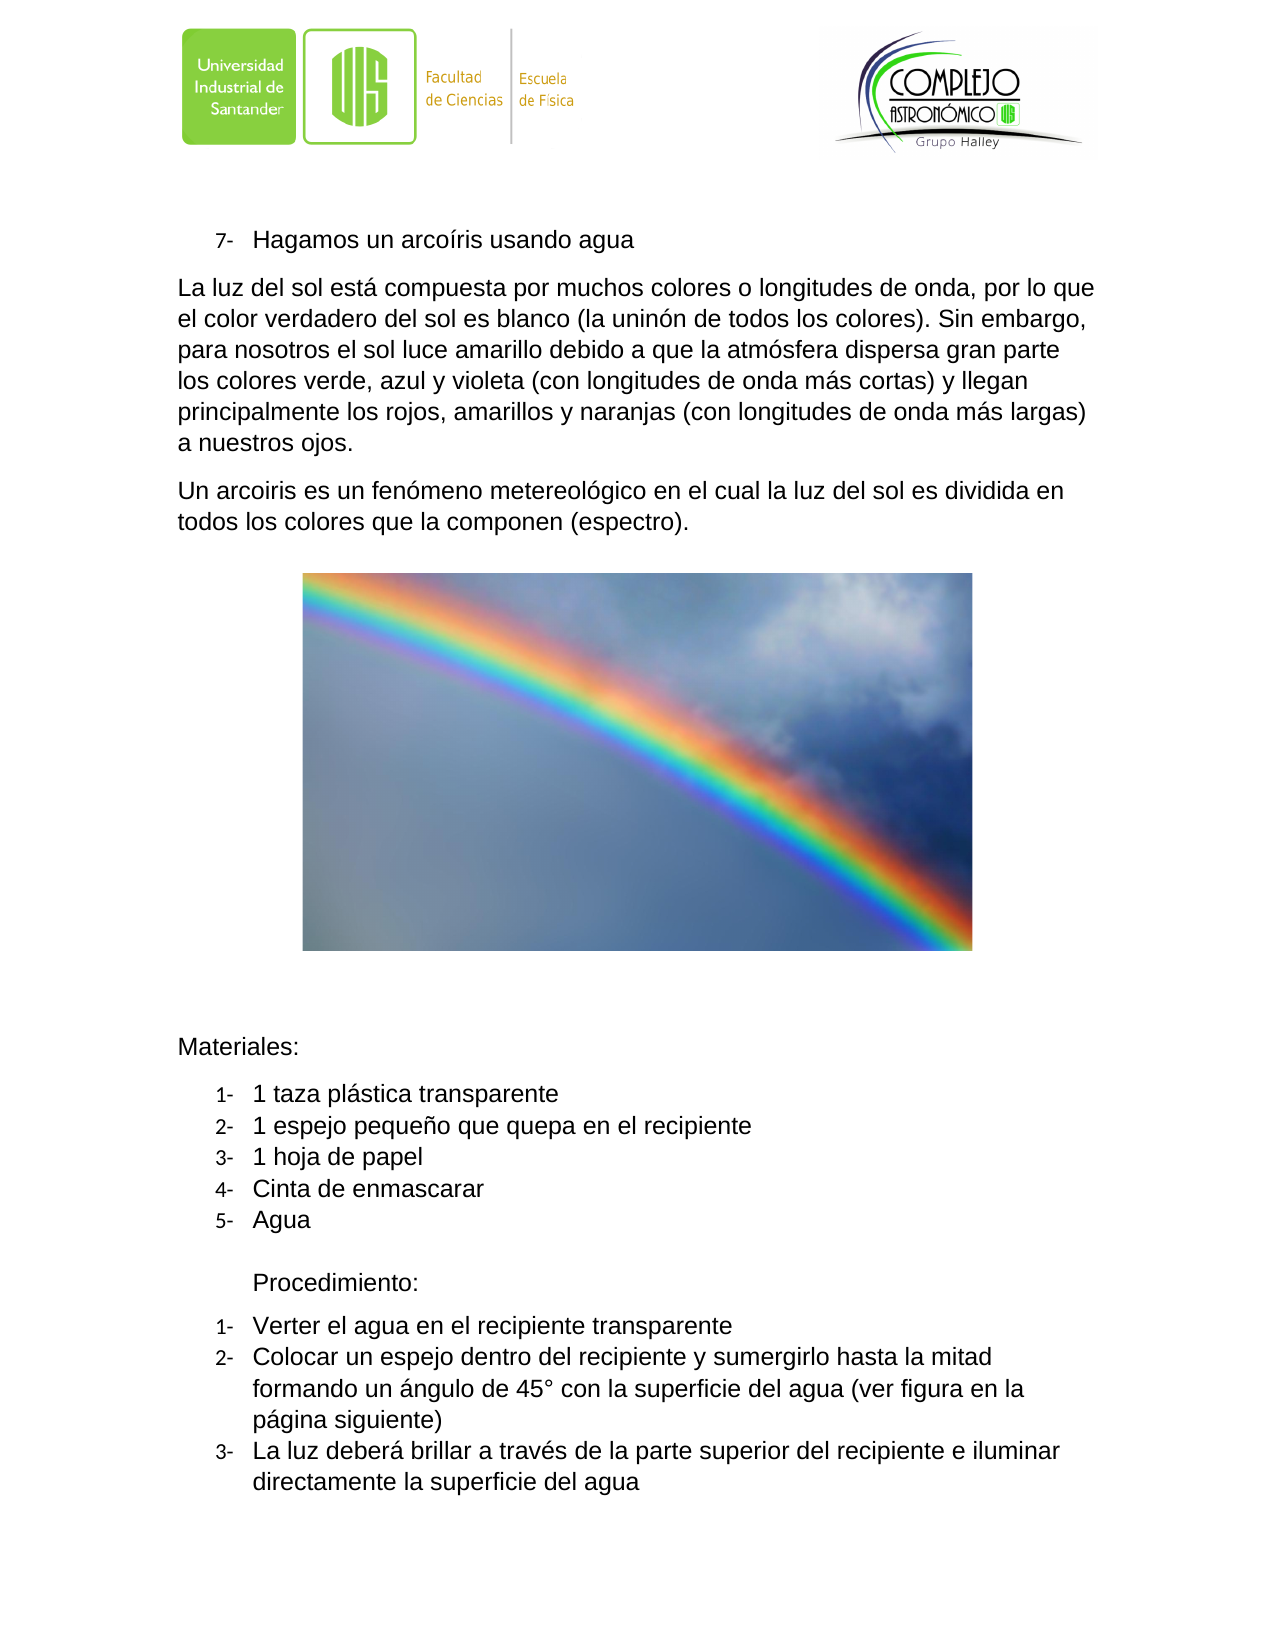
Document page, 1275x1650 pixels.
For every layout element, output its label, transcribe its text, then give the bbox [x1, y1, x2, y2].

list Colocar un espejo dentro del recipiente y sumergirlo hasta la mitad formando un ángulo de 45° con la superficie del agua (ver figura en la página siguiente) [215, 1342, 1098, 1434]
text Un arcoiris es un fenómeno metereológico en el cual la luz del sol es dividida en todos los colores que la componen (espectro). [177, 476, 1098, 536]
list Verter el agua en el recipiente transparente [215, 1311, 1098, 1340]
list 1 taza plástica transparente [215, 1079, 1098, 1109]
picture [819, 26, 1098, 160]
list Agua [215, 1205, 1098, 1234]
list Procedimiento: [252, 1268, 1098, 1297]
picture [177, 26, 582, 149]
text La luz del sol está compuesta por muchos colores o longitudes de onda, por lo que el color verdadero del sol es blanco (la uninón de todos los colores). Sin embargo, para nosotros el sol luce amarillo debido a que la atmósfera dispersa gran parte los colores verde, azul y violeta (con longitudes de onda más cortas) y llegan principalmente los rojos, amarillos y naranjas (con longitudes de onda más largas) a nuestros ojos. [177, 273, 1098, 457]
list 1 espejo pequeño que quepa en el recipiente [215, 1111, 1098, 1140]
list La luz deberá brillar a través de la parte superior del recipiente e iluminar directamente la superficie del agua [215, 1436, 1098, 1496]
list 1 hoja de papel [215, 1142, 1098, 1172]
picture [302, 573, 973, 951]
text Materiales: [177, 1032, 1098, 1061]
list Cinta de enmascarar [215, 1174, 1098, 1203]
list Hagamos un arcoíris usando agua [215, 225, 1098, 254]
